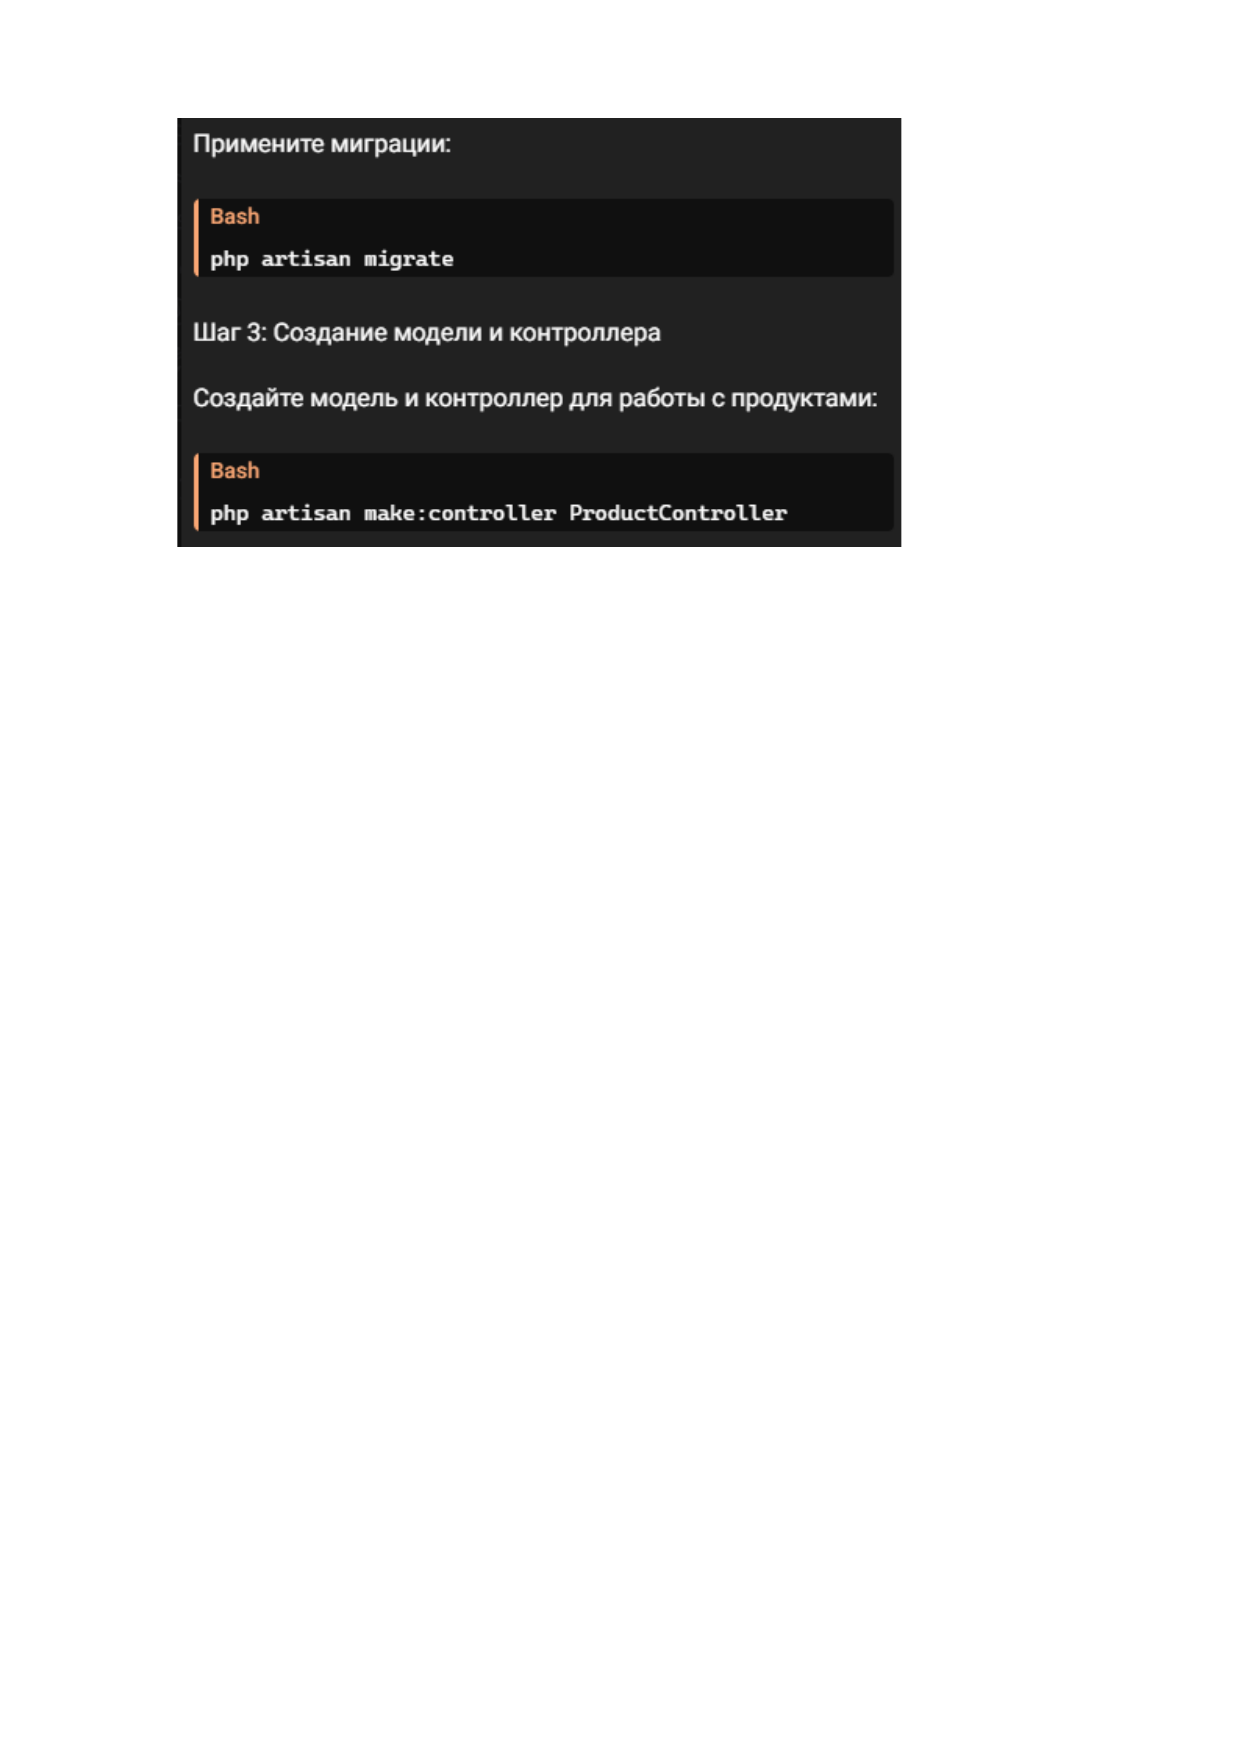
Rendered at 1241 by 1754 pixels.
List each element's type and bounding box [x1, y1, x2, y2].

picture [177, 118, 902, 547]
